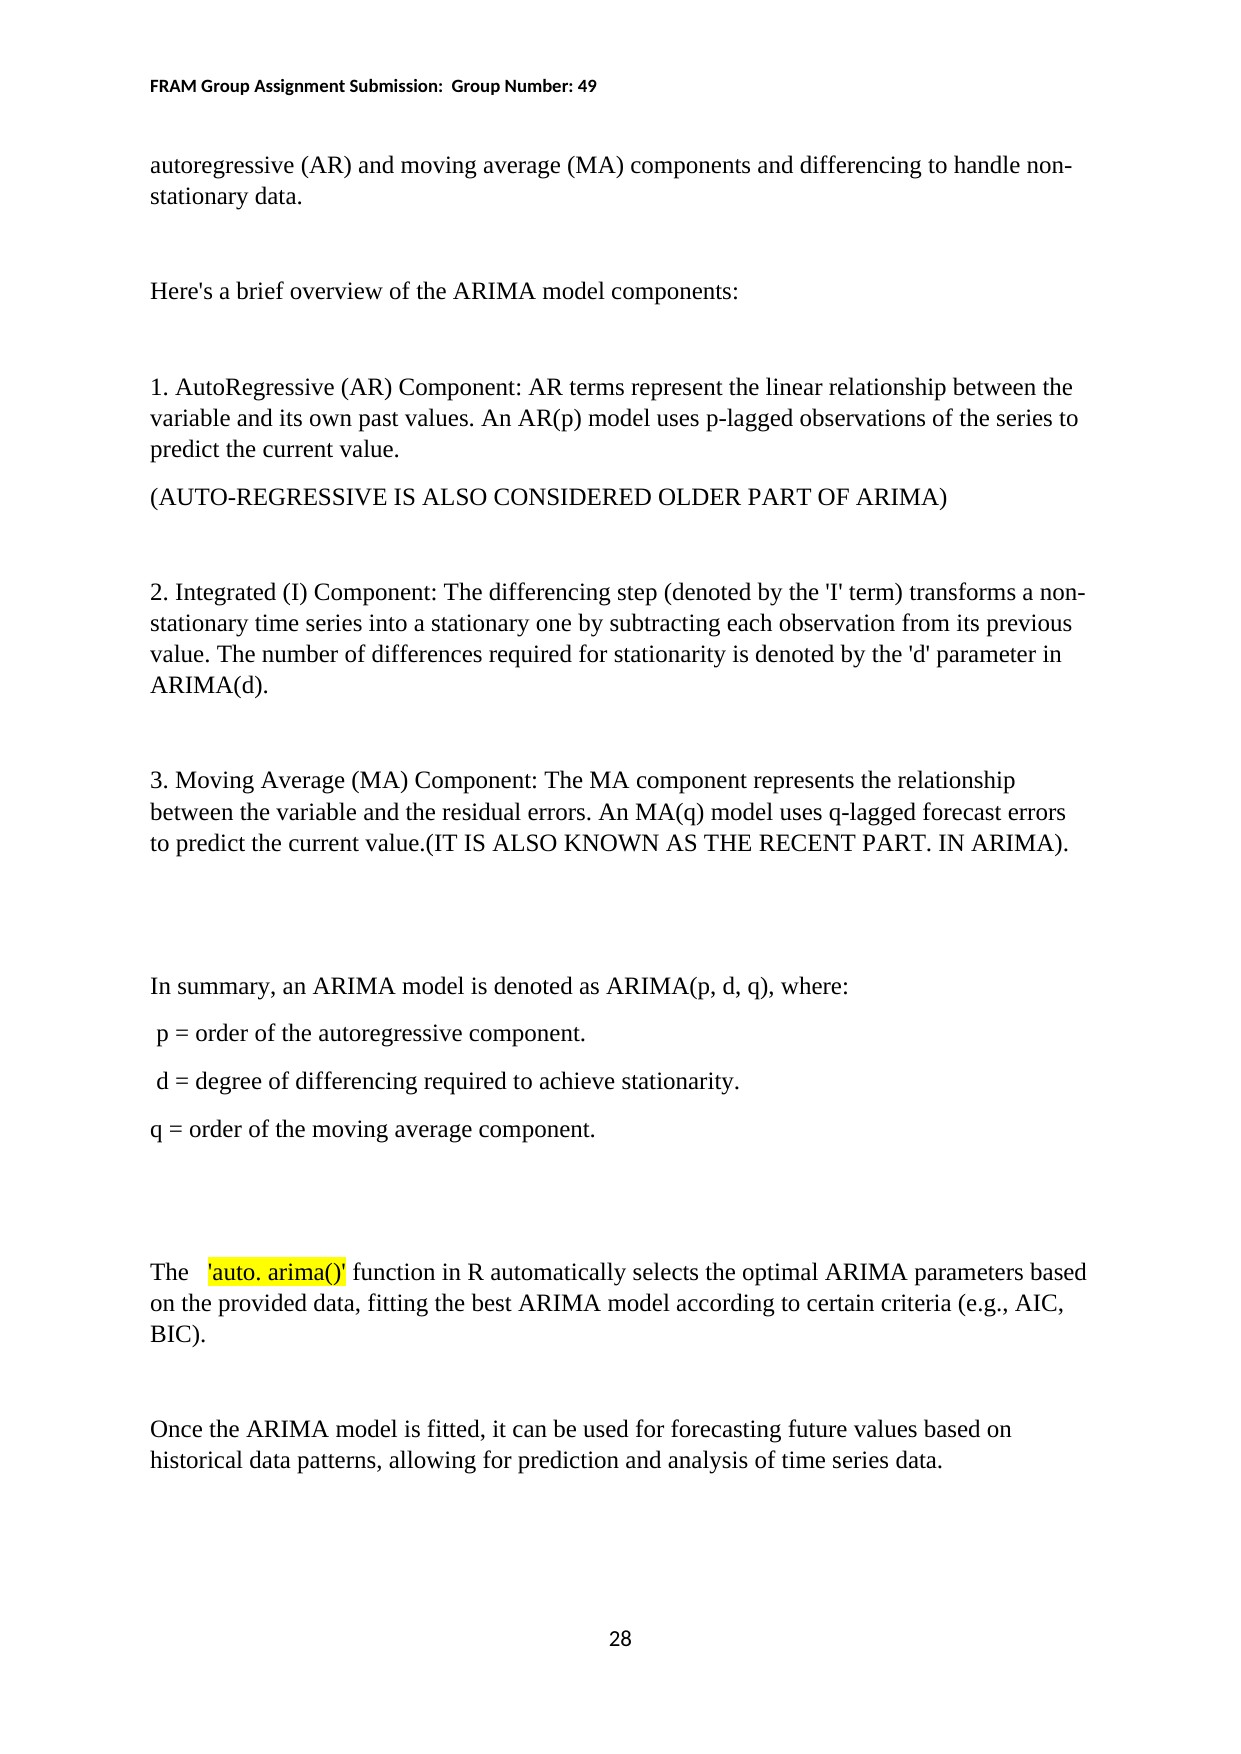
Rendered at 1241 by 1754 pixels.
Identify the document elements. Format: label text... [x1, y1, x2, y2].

text (AUTO-REGRESSIVE IS ALSO CONSIDERED OLDER PART OF ARIMA) [150, 482, 1090, 510]
text 2. Integrated (I) Component: The differencing step (denoted by the 'I' term) transforms a non-stationary time series into a stationary one by subtracting each observation from its previous value. The number of differences required for stationarity is denoted by the 'd' parameter in ARIMA(d). [150, 577, 1090, 699]
text Here's a brief overview of the ARIMA model components: [150, 276, 1090, 305]
text 3. Moving Average (MA) Component: The MA component represents the relationship between the variable and the residual errors. An MA(q) model uses q-lagged forecast errors to predict the current value.(IT IS ALSO KNOWN AS THE RECENT PART. IN ARIMA). [150, 766, 1090, 856]
text p = order of the autoregressive component. [150, 1018, 1090, 1047]
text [150, 150, 1090, 210]
text The 'auto. arima()' function in R automatically selects the optimal ARIMA parameters based on the provided data, fitting the best ARIMA model according to certain criteria (e.g., AIC, BIC). [150, 1257, 1090, 1348]
text Once the ARIMA model is fitted, it can be used for forecasting future values based on historical data patterns, allowing for prediction and analysis of time series data. [150, 1414, 1090, 1474]
text 1. AutoRegressive (AR) Component: AR terms represent the linear relationship between the variable and its own past values. An AR(p) model uses p-lagged observations of the series to predict the current value. [150, 372, 1090, 463]
text q = order of the moving average component. [150, 1114, 1090, 1143]
text In summary, an ARIMA model is denoted as ARIMA(p, d, q), where: [150, 971, 1090, 999]
text d = degree of differencing required to achieve stationarity. [150, 1066, 1090, 1095]
